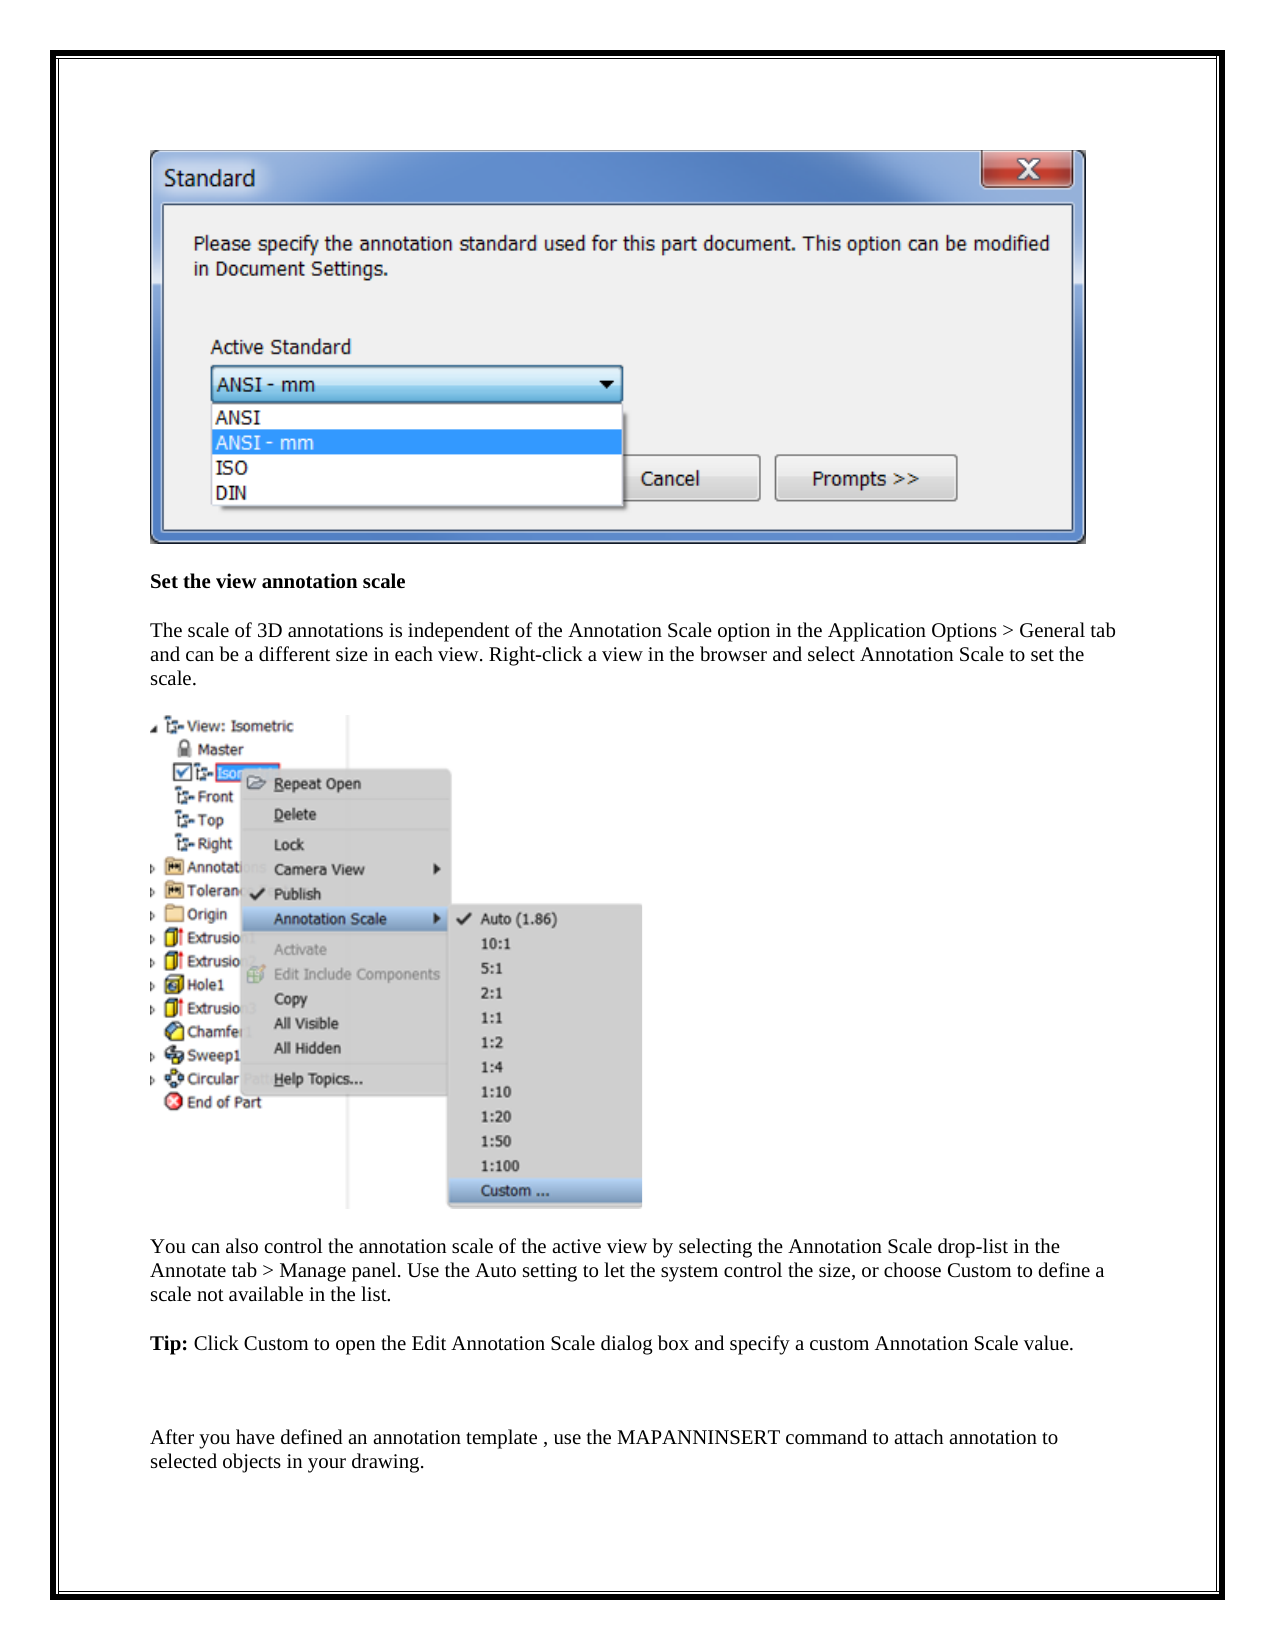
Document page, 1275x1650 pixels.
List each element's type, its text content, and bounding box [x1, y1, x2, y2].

text Set the view annotation scale [150, 569, 1125, 593]
picture [150, 715, 643, 1209]
text The scale of 3D annotations is independent of the Annotation Scale option in the Application Options > General tab and can be a different size in each view. Right-click a view in the browser and select Annotation Scale to set the scale. [150, 618, 1125, 690]
picture [150, 150, 1086, 544]
text You can also control the annotation scale of the active view by selecting the Annotation Scale drop-list in the Annotate tab > Manage panel. Use the Auto setting to let the system control the size, or choose Custom to define a scale not available in the list. [150, 1234, 1125, 1306]
text After you have defined an annotation template , use the MAPANNINSERT command to attach annotation to selected objects in your drawing. [150, 1425, 1125, 1473]
text Tip: Click Custom to open the Edit Annotation Scale dialog box and specify a custom Annotation Scale value. [150, 1331, 1125, 1355]
